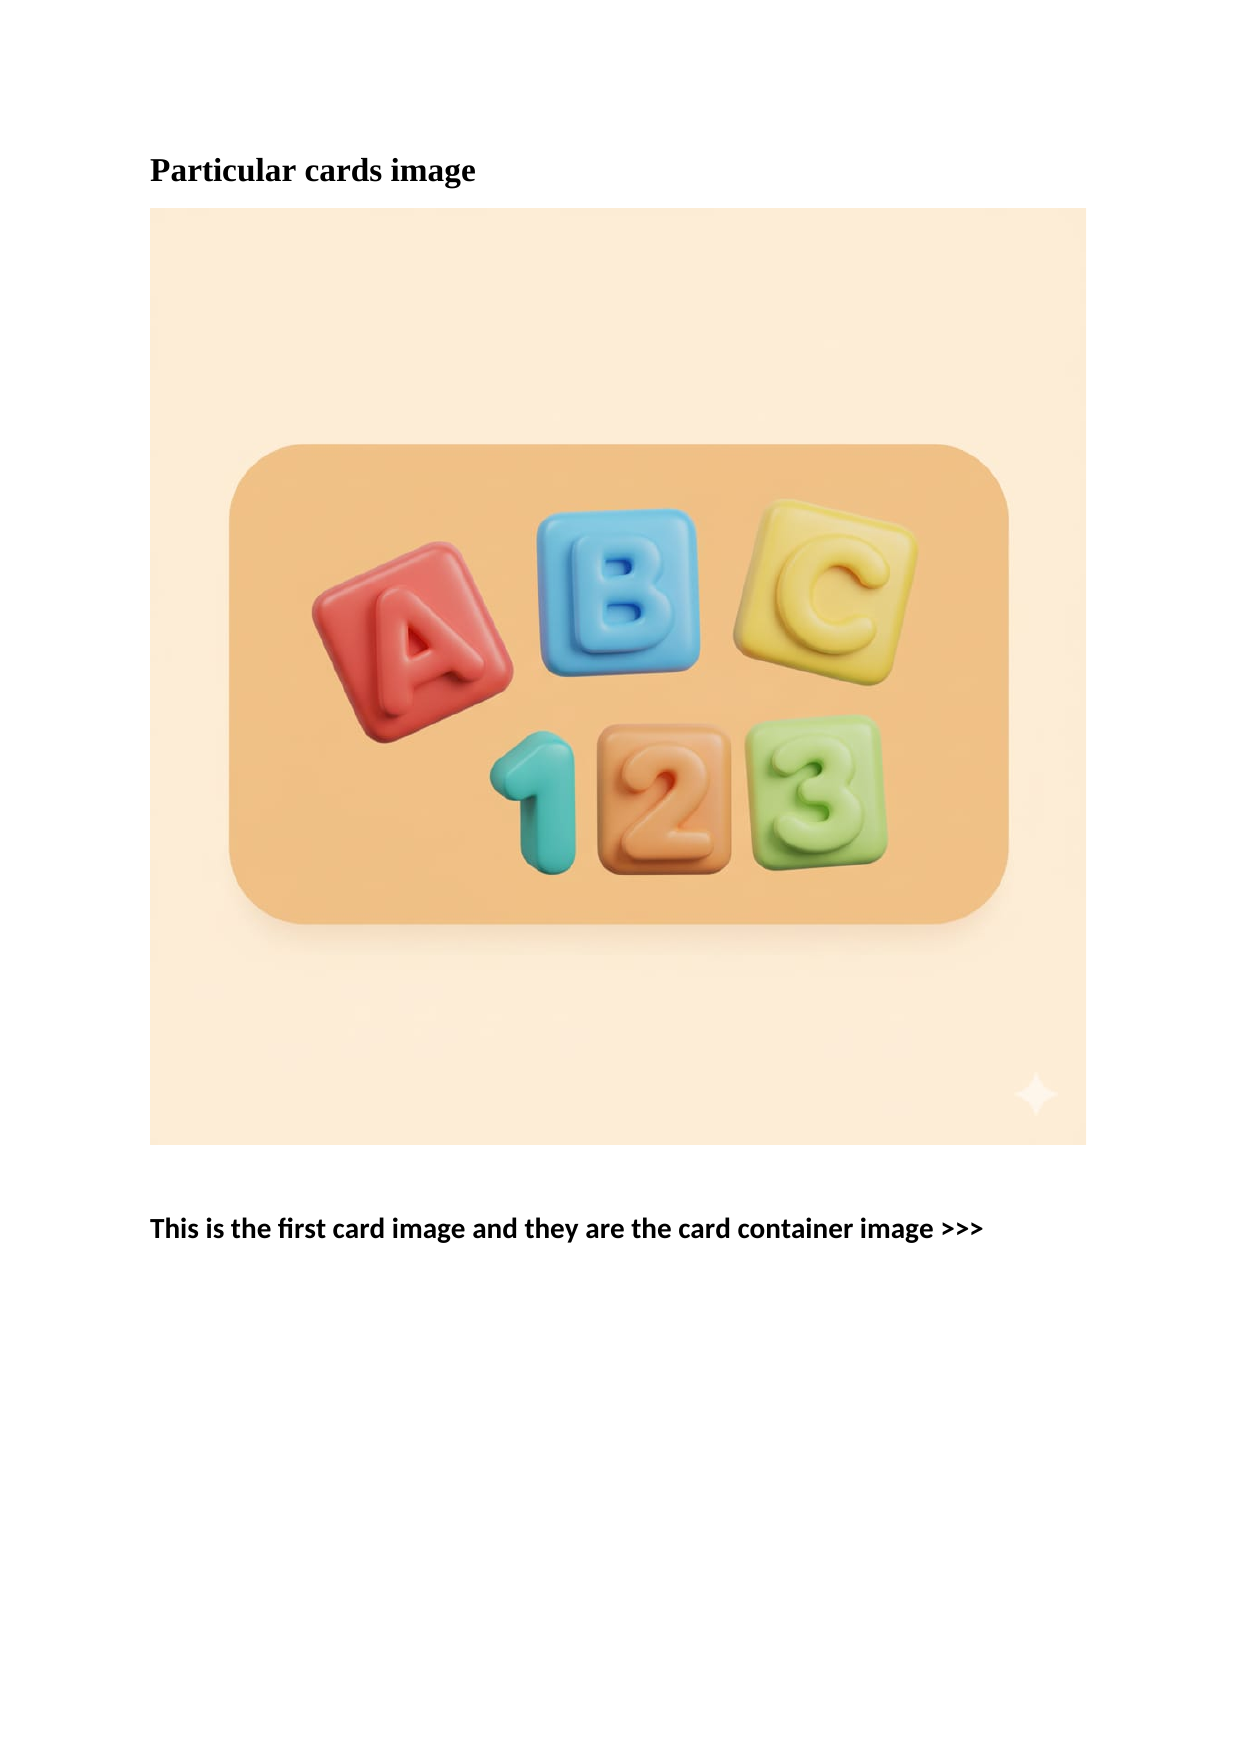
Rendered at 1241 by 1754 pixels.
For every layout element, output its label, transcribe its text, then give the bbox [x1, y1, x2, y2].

text This is the first card image and they are the card container image >>> [150, 1210, 1090, 1246]
text Particular cards image [150, 150, 1090, 188]
picture [150, 208, 1087, 1145]
